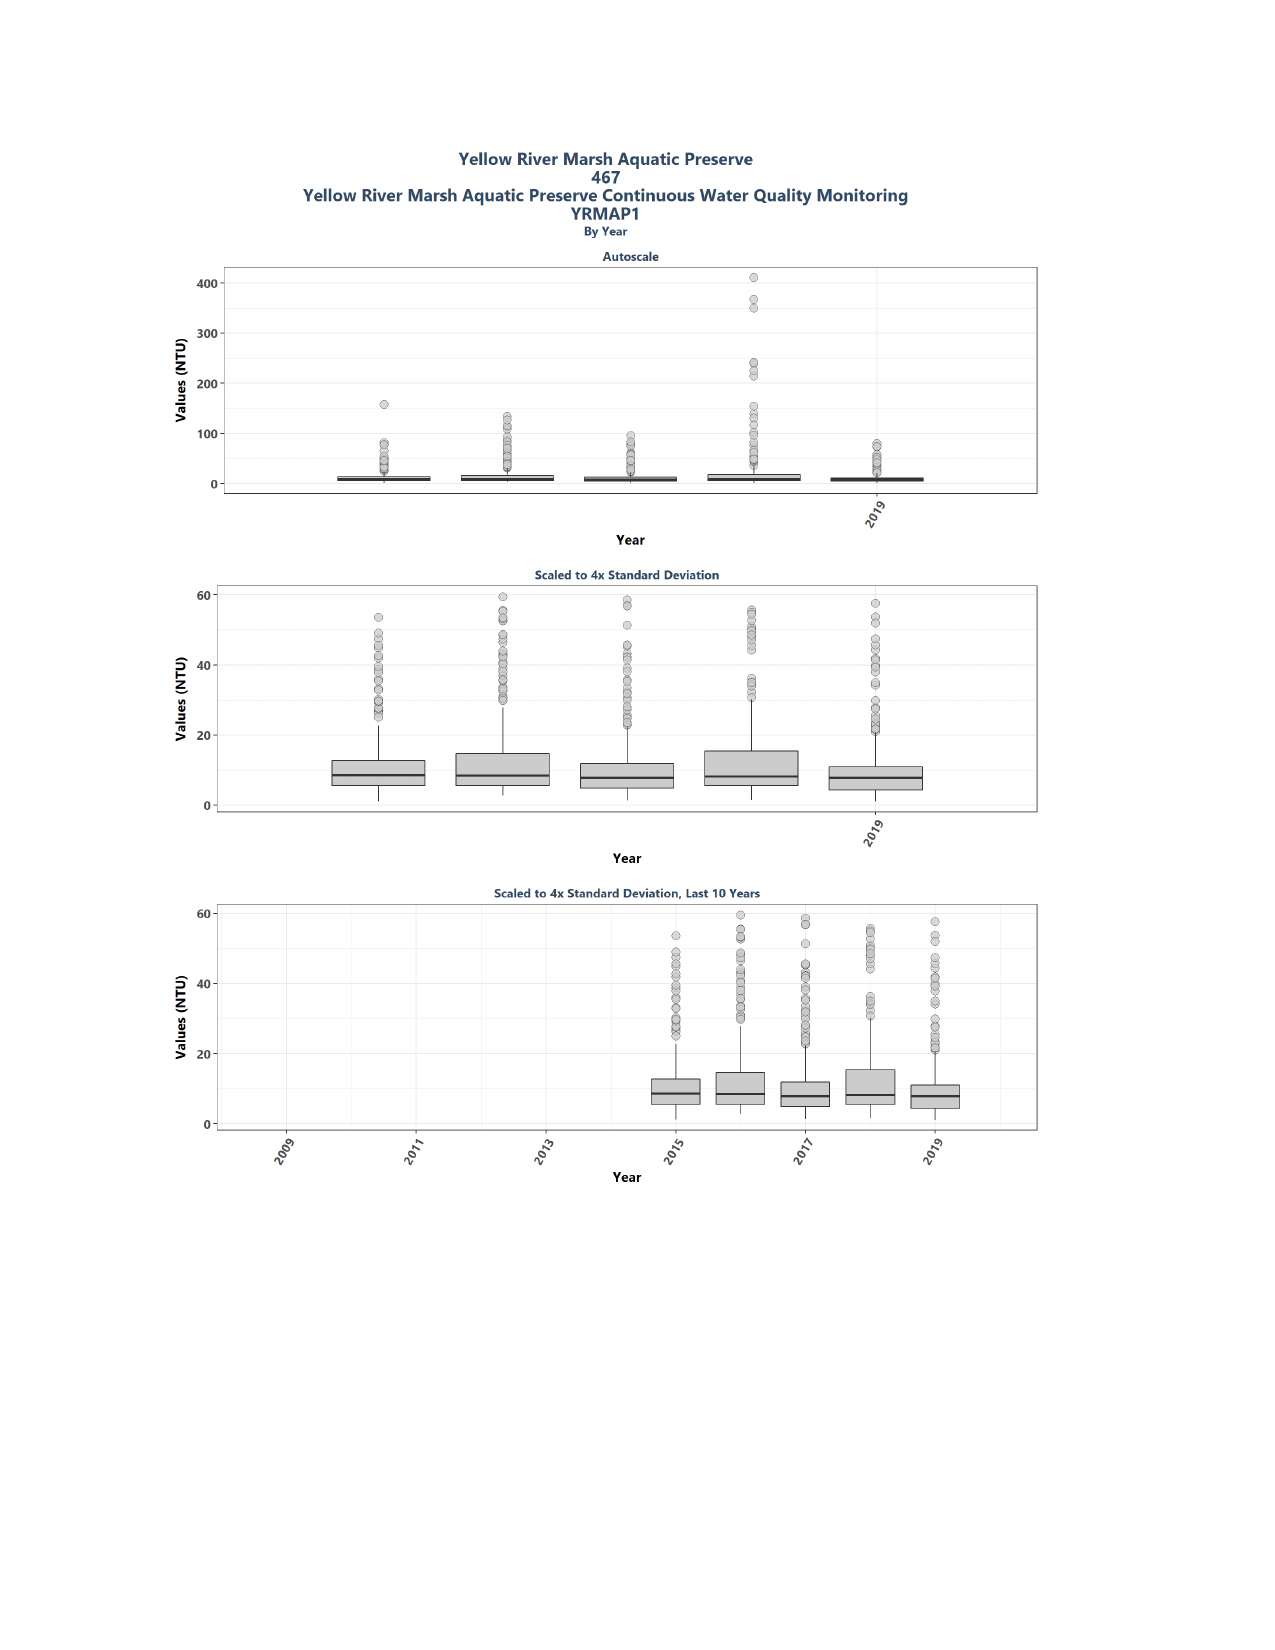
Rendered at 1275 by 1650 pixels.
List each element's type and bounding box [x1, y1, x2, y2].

picture [168, 150, 1044, 1200]
